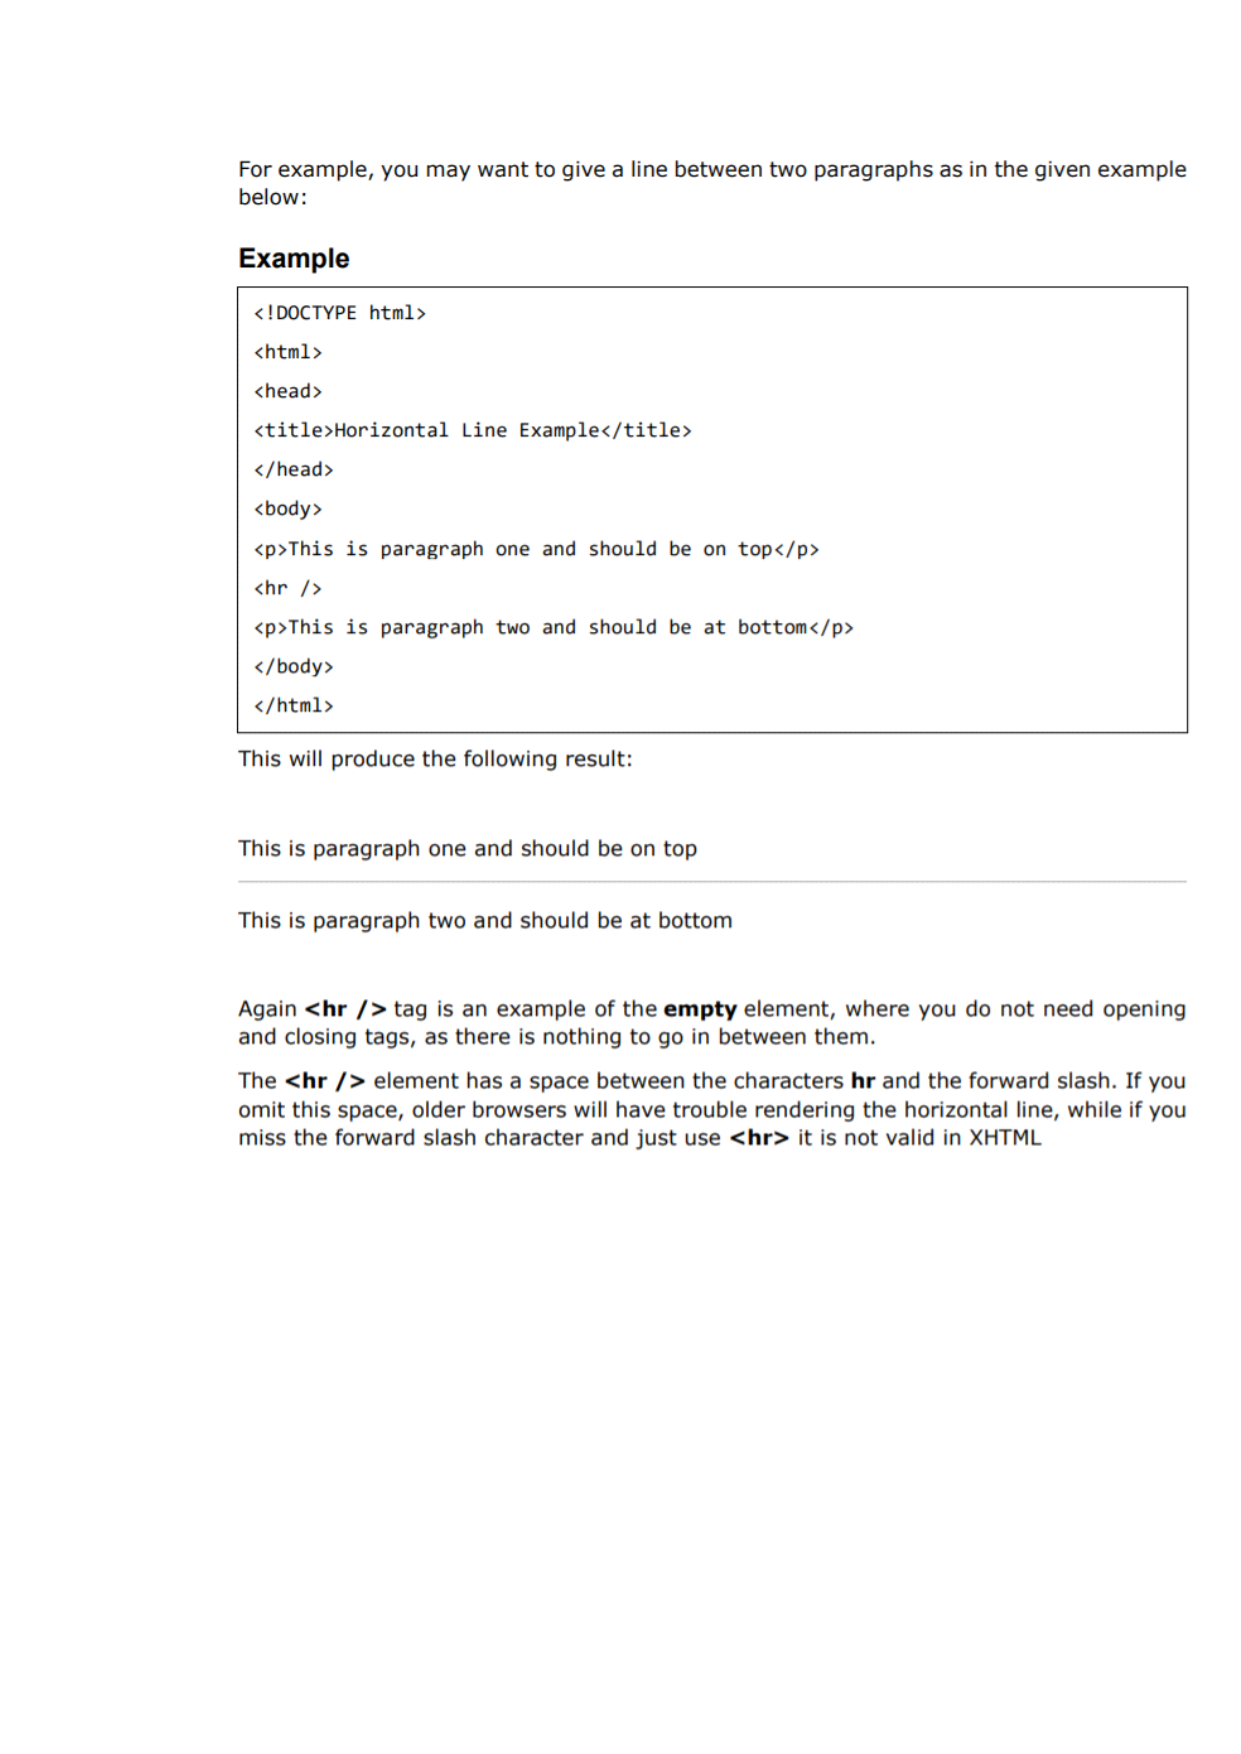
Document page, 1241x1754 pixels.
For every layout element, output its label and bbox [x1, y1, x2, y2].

picture [150, 150, 1241, 1171]
